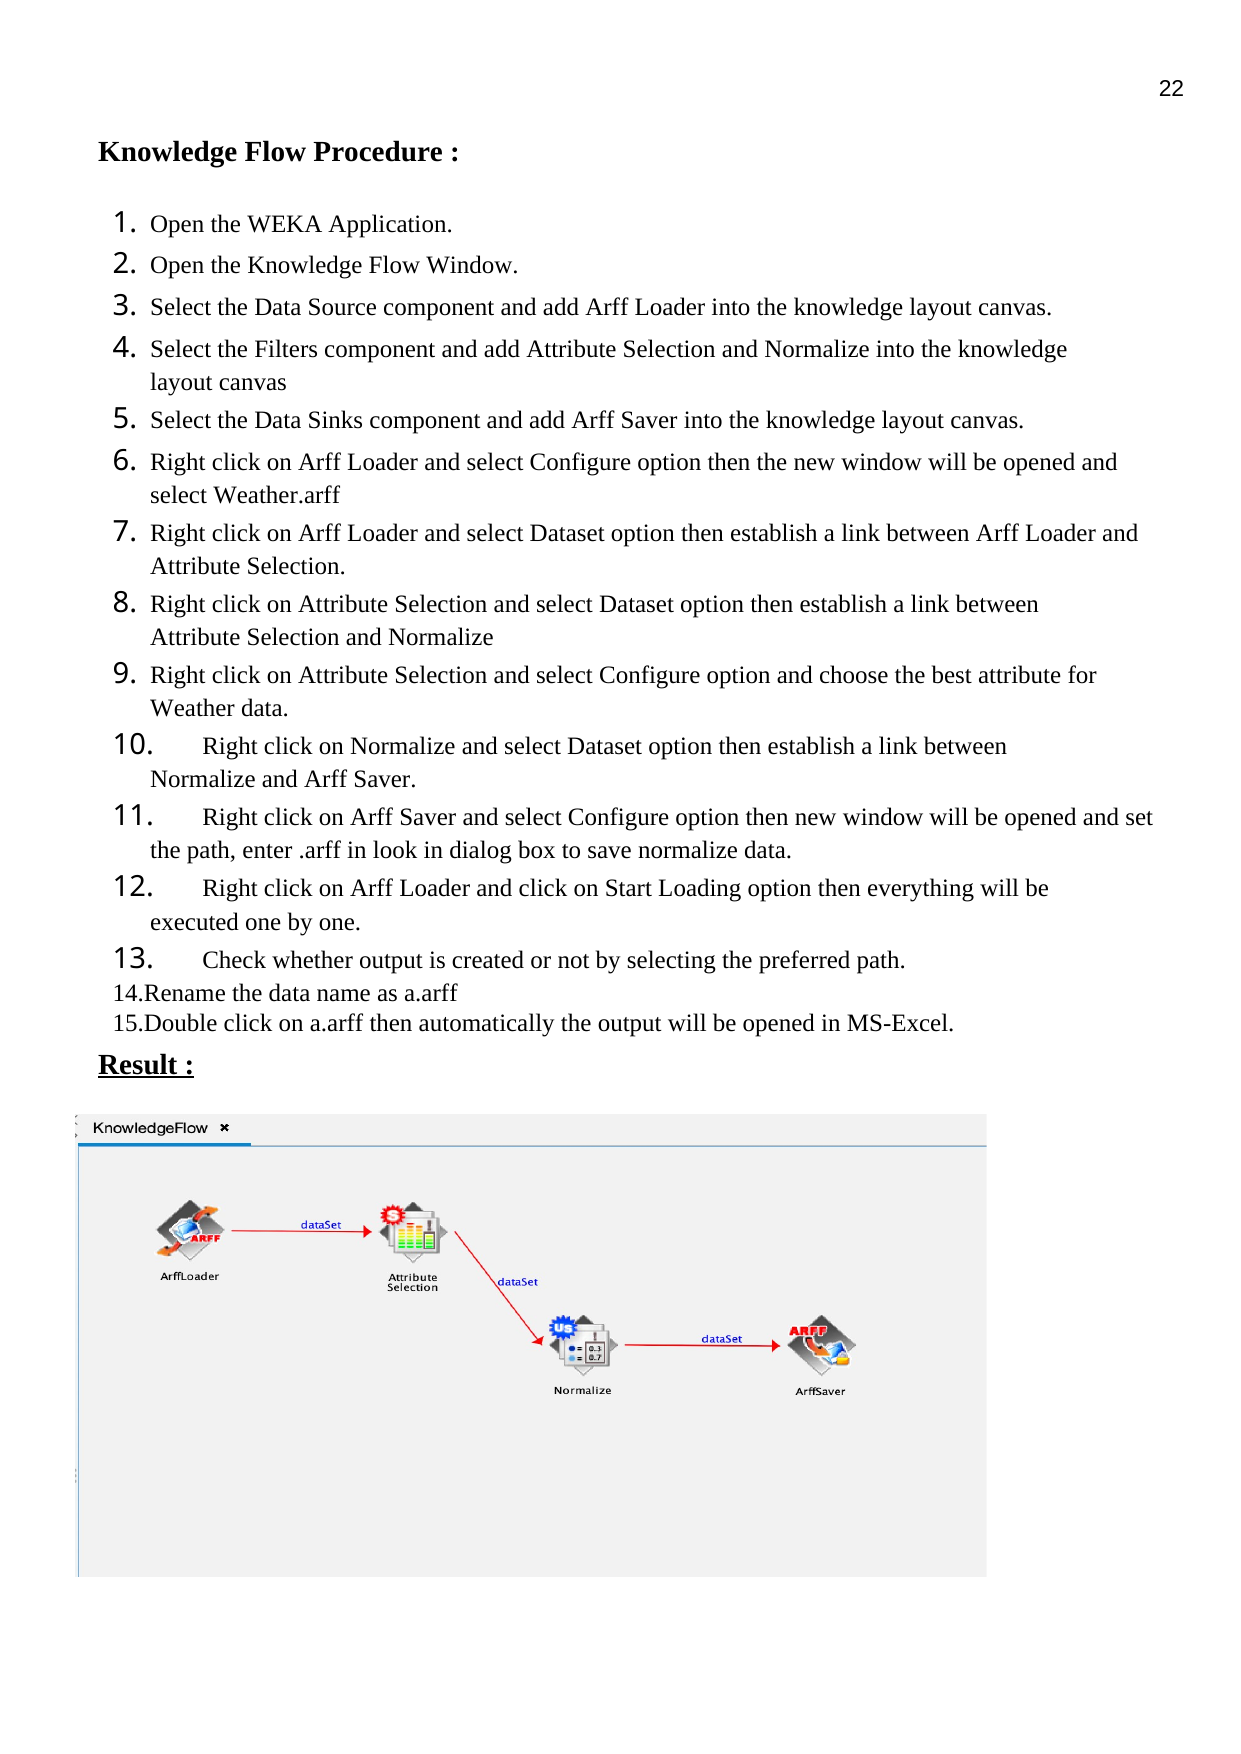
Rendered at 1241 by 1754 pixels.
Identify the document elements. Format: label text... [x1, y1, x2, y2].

list Open the Knowledge Flow Window. [112, 242, 1184, 282]
list Select the Filters component and add Attribute Selection and Normalize into the knowledge layout canvas [112, 326, 1102, 396]
list Select the Data Sinks component and add Arff Saver into the knowledge layout canvas. [112, 397, 1083, 437]
list Right click on Arff Saver and select Configure option then new window will be opened and set the path, enter .arff in look in dialog box to save normalize data. [112, 794, 1164, 864]
list Select the Data Source component and add Arff Loader into the knowledge layout canvas. [112, 284, 1120, 324]
list Right click on Arff Loader and select Configure option then the new window will be opened and select Weather.arff [112, 439, 1130, 509]
list Open the WEKA Application. [112, 201, 1184, 241]
subtitle Result : [75, 1047, 1184, 1080]
list Right click on Attribute Selection and select Configure option and choose the best attribute for Weather data. [112, 652, 1117, 722]
list Check whether output is created or not by selecting the preferred path. 14.Rename the data name as a.arff [112, 937, 999, 1007]
list Right click on Attribute Selection and select Dataset option then establish a link between Attribute Selection and Normalize [112, 581, 1089, 651]
list Right click on Normalize and select Dataset option then establish a link between Normalize and Arff Saver. [112, 723, 1098, 793]
text 15.Double click on a.arff then automatically the output will be opened in MS-Excel. [112, 1008, 1184, 1037]
list Right click on Arff Loader and select Dataset option then establish a link between Arff Loader and Attribute Selection. [112, 510, 1161, 580]
list Right click on Arff Loader and click on Start Loading option then everything will be executed one by one. [112, 866, 1119, 936]
picture [75, 1114, 987, 1577]
subtitle Knowledge Flow Procedure : [75, 134, 1184, 167]
